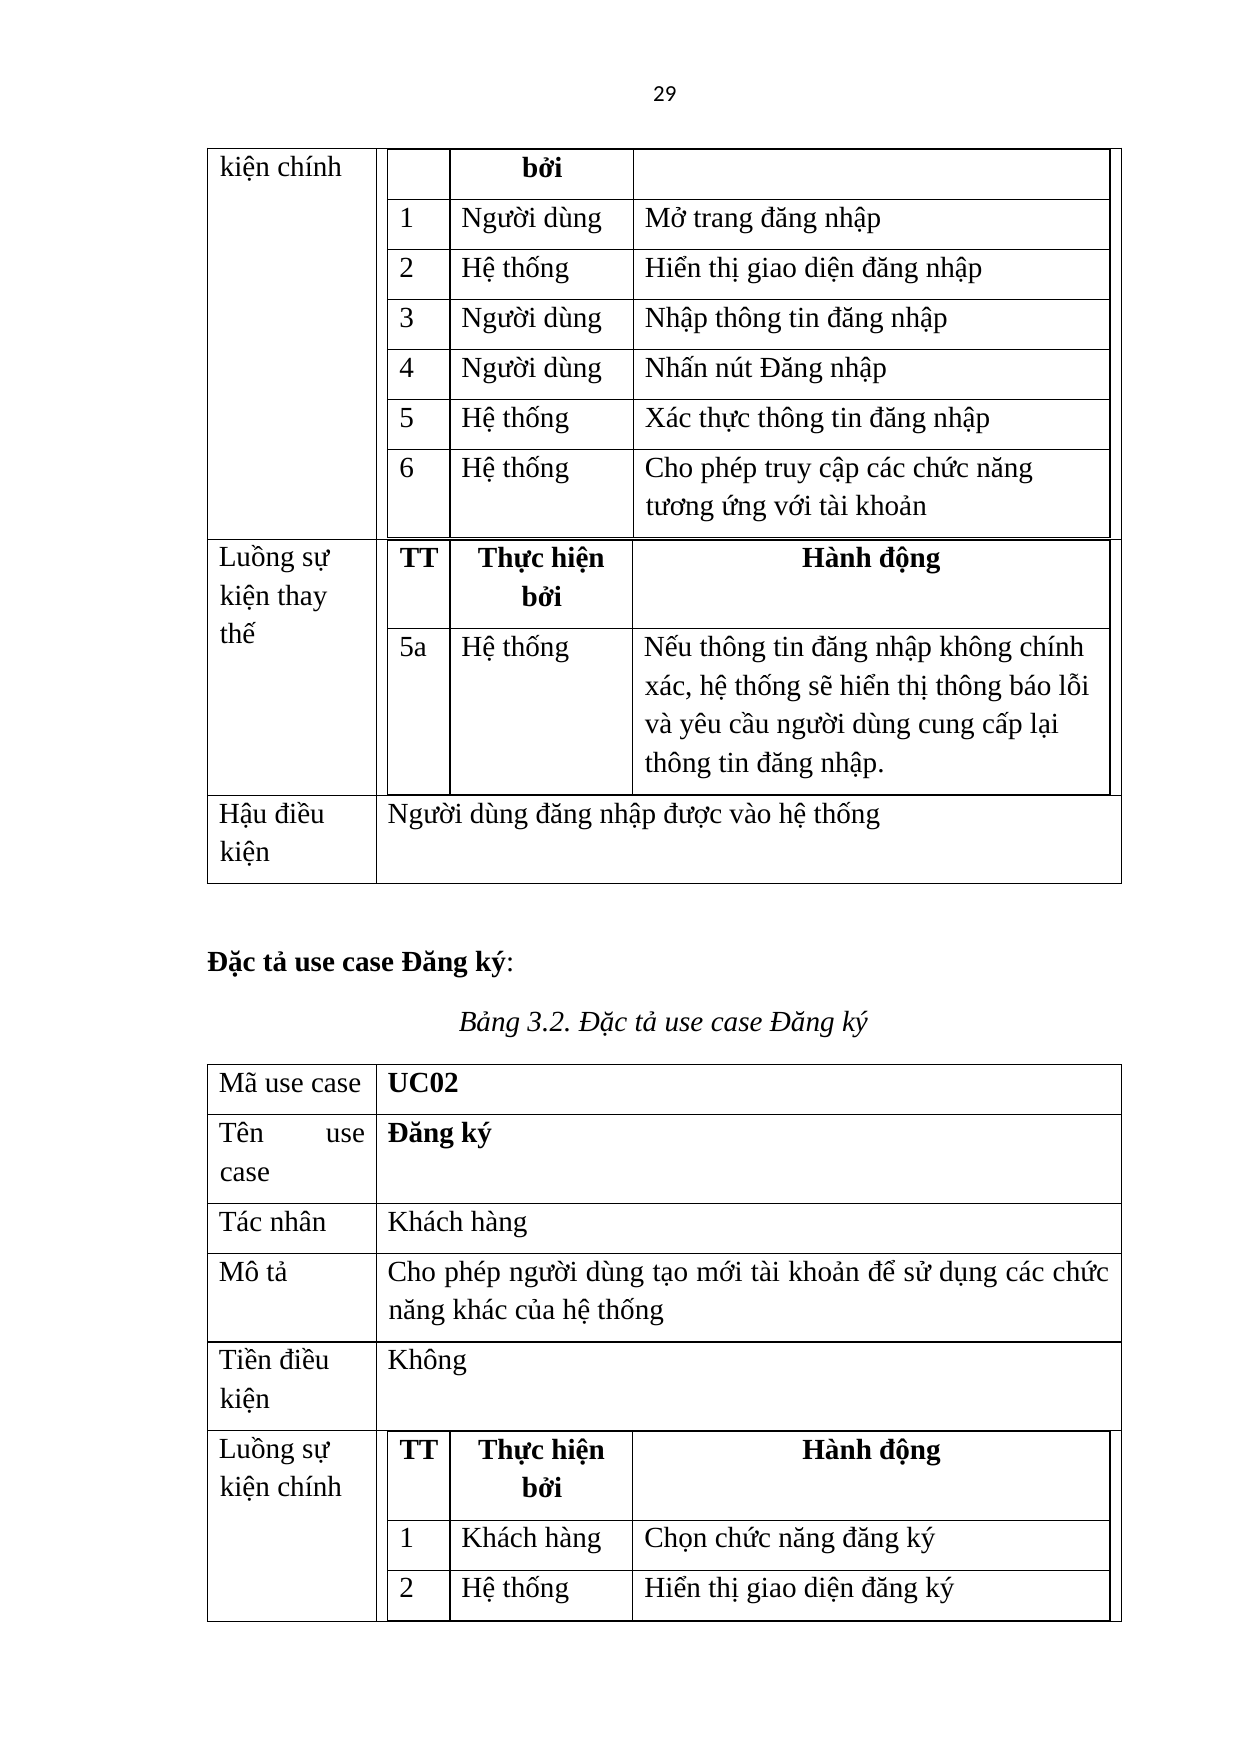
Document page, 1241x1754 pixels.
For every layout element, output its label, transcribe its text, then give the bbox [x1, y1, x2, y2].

table_cell [451, 250, 633, 299]
table_cell Tên use case [208, 1115, 376, 1203]
table_cell [1111, 149, 1121, 538]
table_cell [451, 541, 632, 628]
table_cell [451, 350, 633, 399]
table_header Mã use case [208, 1065, 376, 1114]
text Bảng 3.2. Đặc tả use case Đăng ký [207, 1004, 1122, 1038]
table_cell [634, 300, 1109, 349]
table_cell [377, 1431, 387, 1621]
table_cell Luồng sự kiện chính [208, 1431, 376, 1621]
table_cell [451, 1521, 632, 1570]
table_cell [634, 400, 1109, 449]
table_cell [388, 300, 449, 349]
table_cell [634, 150, 1109, 199]
table_cell [1111, 1431, 1121, 1621]
table_cell [633, 629, 1109, 794]
table_cell [634, 350, 1109, 399]
table_cell Luồng sự kiện chính [208, 149, 376, 538]
table_cell [388, 450, 449, 537]
table_cell [388, 1571, 449, 1620]
table_cell [451, 450, 633, 537]
table_cell [1111, 540, 1121, 795]
table_cell Cho phép người dùng tạo mới tài khoản để sử dụng các chức năng khác của hệ thống [377, 1254, 1121, 1341]
table_cell [388, 541, 449, 628]
table_cell [451, 150, 633, 199]
table_header UC02 [377, 1065, 1121, 1114]
table_cell [633, 1432, 1109, 1520]
table_cell Mô tả [208, 1254, 376, 1341]
table_cell Người dùng đăng nhập được vào hệ thống [377, 796, 1121, 883]
table_cell [634, 250, 1109, 299]
table_cell [388, 200, 449, 249]
table_cell [388, 150, 449, 199]
table_cell [388, 250, 449, 299]
table_cell [451, 200, 633, 249]
table_cell [388, 350, 449, 399]
table_cell [388, 400, 449, 449]
table_cell Tiền điều kiện [208, 1343, 376, 1430]
table_cell [388, 1521, 449, 1570]
table_cell [451, 300, 633, 349]
table_cell Tác nhân [208, 1204, 376, 1253]
table_cell [634, 200, 1109, 249]
table_cell [634, 450, 1109, 537]
table_cell Đăng ký [377, 1115, 1121, 1203]
table_cell Khách hàng [377, 1204, 1121, 1253]
table_cell [633, 1571, 1109, 1620]
table_cell [388, 1432, 449, 1520]
table_cell [633, 1521, 1109, 1570]
table_cell [451, 1432, 632, 1520]
table_cell [451, 400, 633, 449]
table_cell [388, 629, 449, 794]
table_cell Hậu điều kiện [208, 796, 376, 883]
table_cell [377, 540, 387, 795]
table_cell Không [377, 1343, 1121, 1430]
table_cell [377, 149, 387, 538]
table_cell [633, 541, 1109, 628]
table_cell [451, 629, 632, 794]
table_cell Luồng sự kiện thay thế [208, 540, 376, 795]
text Đặc tả use case Đăng ký: [207, 944, 1122, 978]
table_cell [451, 1571, 632, 1620]
